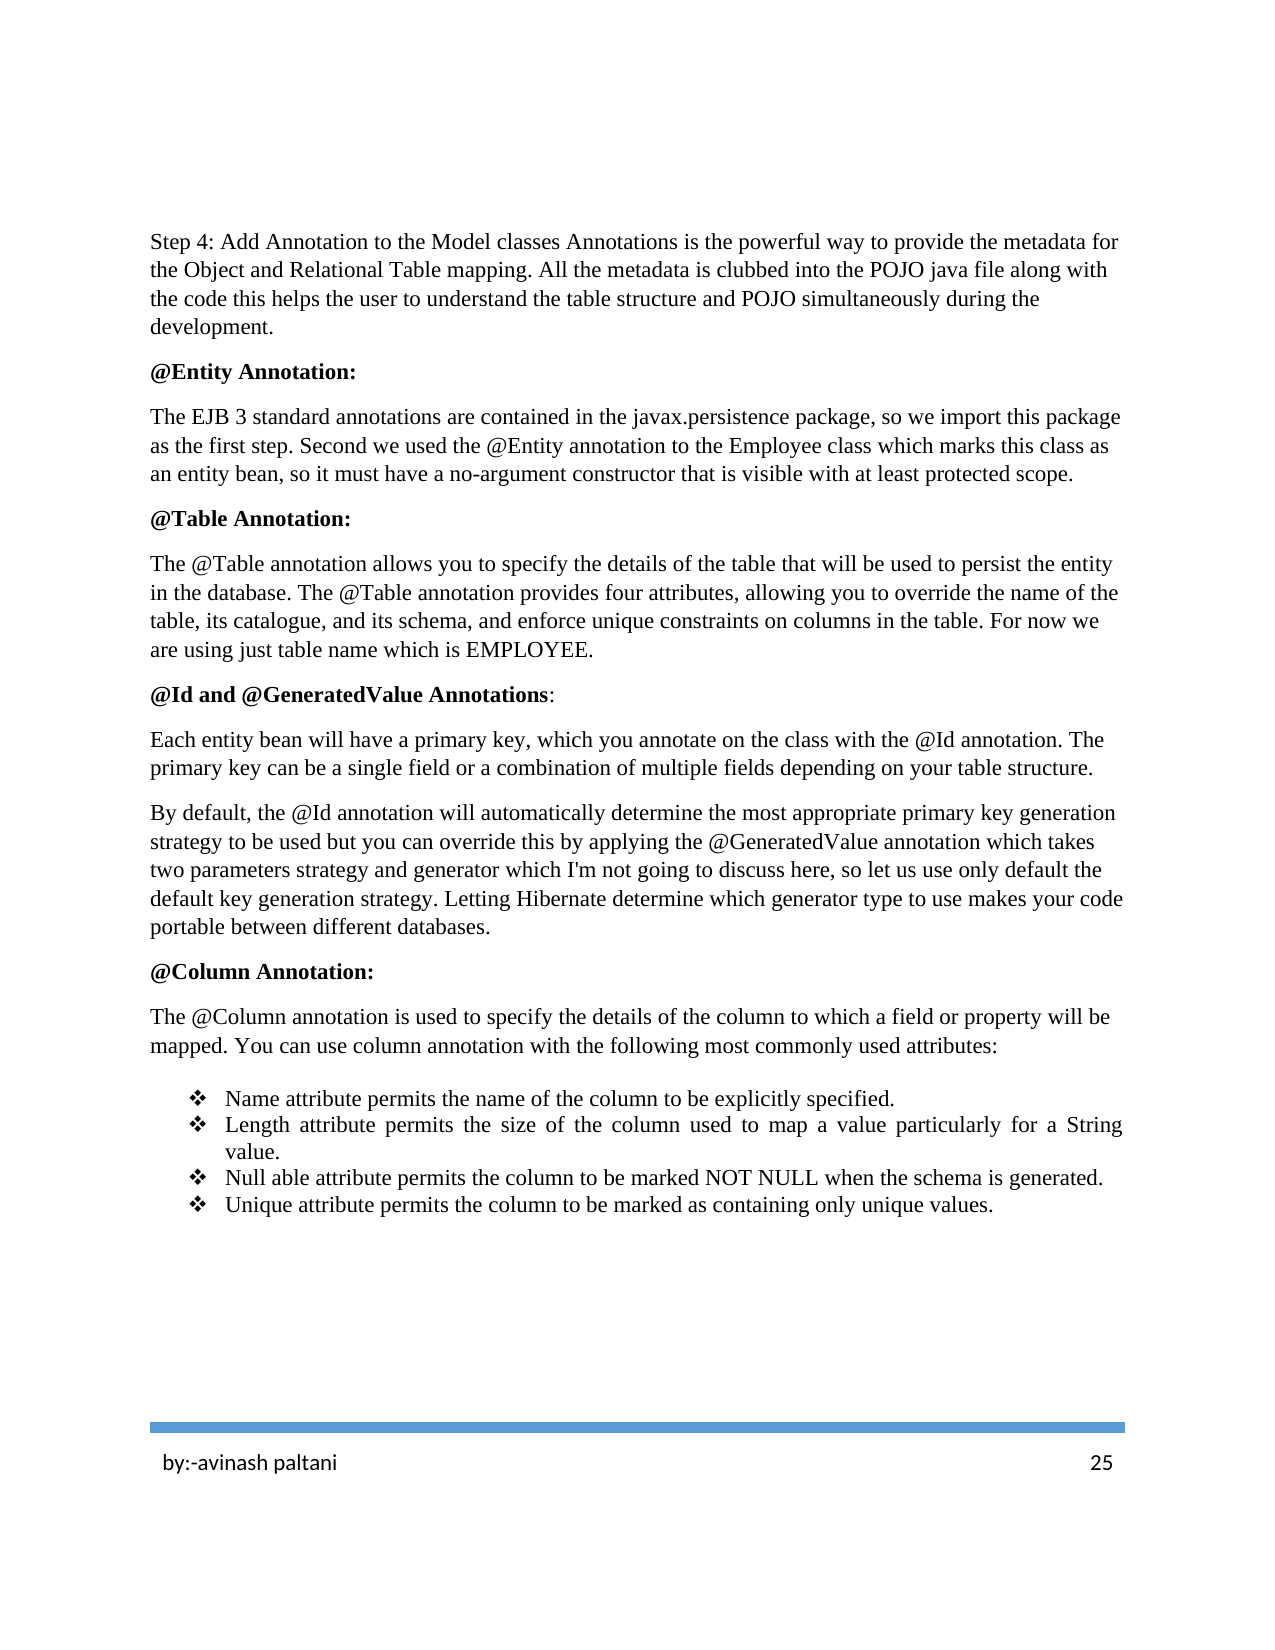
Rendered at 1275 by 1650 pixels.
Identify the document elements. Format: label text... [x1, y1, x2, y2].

text The @Column annotation is used to specify the details of the column to which a field or property will be mapped. You can use column annotation with the following most commonly used attributes: [150, 1003, 1125, 1058]
text Step 4: Add Annotation to the Model classes Annotations is the powerful way to provide the metadata for the Object and Relational Table mapping. All the metadata is clubbed into the POJO java file along with the code this helps the user to understand the table structure and POJO simultaneously during the development. [150, 228, 1125, 339]
list Null able attribute permits the column to be marked NOT NULL when the schema is generated. [187, 1164, 1125, 1191]
text @Column Annotation: [150, 958, 1125, 984]
text @Id and @GeneratedValue Annotations: [150, 681, 1125, 707]
list Unique attribute permits the column to be marked as containing only unique values. [187, 1191, 1125, 1217]
list Name attribute permits the name of the column to be explicitly specified. [187, 1085, 1125, 1112]
text Each entity bean will have a primary key, which you annotate on the class with the @Id annotation. The primary key can be a single field or a combination of multiple fields depending on your table structure. [150, 726, 1125, 781]
text @Entity Annotation: [150, 358, 1125, 384]
list Length attribute permits the size of the column used to map a value particularly for a String value. [187, 1112, 1125, 1164]
text By default, the @Id annotation will automatically determine the most appropriate primary key generation strategy to be used but you can override this by applying the @GeneratedValue annotation which takes two parameters strategy and generator which I'm not going to discuss here, so let us use only default the default key generation strategy. Letting Hibernate determine which generator type to use makes your code portable between different databases. [150, 799, 1125, 939]
text The @Table annotation allows you to specify the details of the table that will be used to persist the entity in the database. The @Table annotation provides four attributes, allowing you to override the name of the table, its catalogue, and its schema, and enforce unique constraints on columns in the table. For now we are using just table name which is EMPLOYEE. [150, 550, 1125, 662]
text The EJB 3 standard annotations are contained in the javax.persistence package, so we import this package as the first step. Second we used the @Entity annotation to the Employee class which marks this class as an entity bean, so it must have a no-argument constructor that is visible with at least protected scope. [150, 403, 1125, 486]
text @Table Annotation: [150, 505, 1125, 532]
